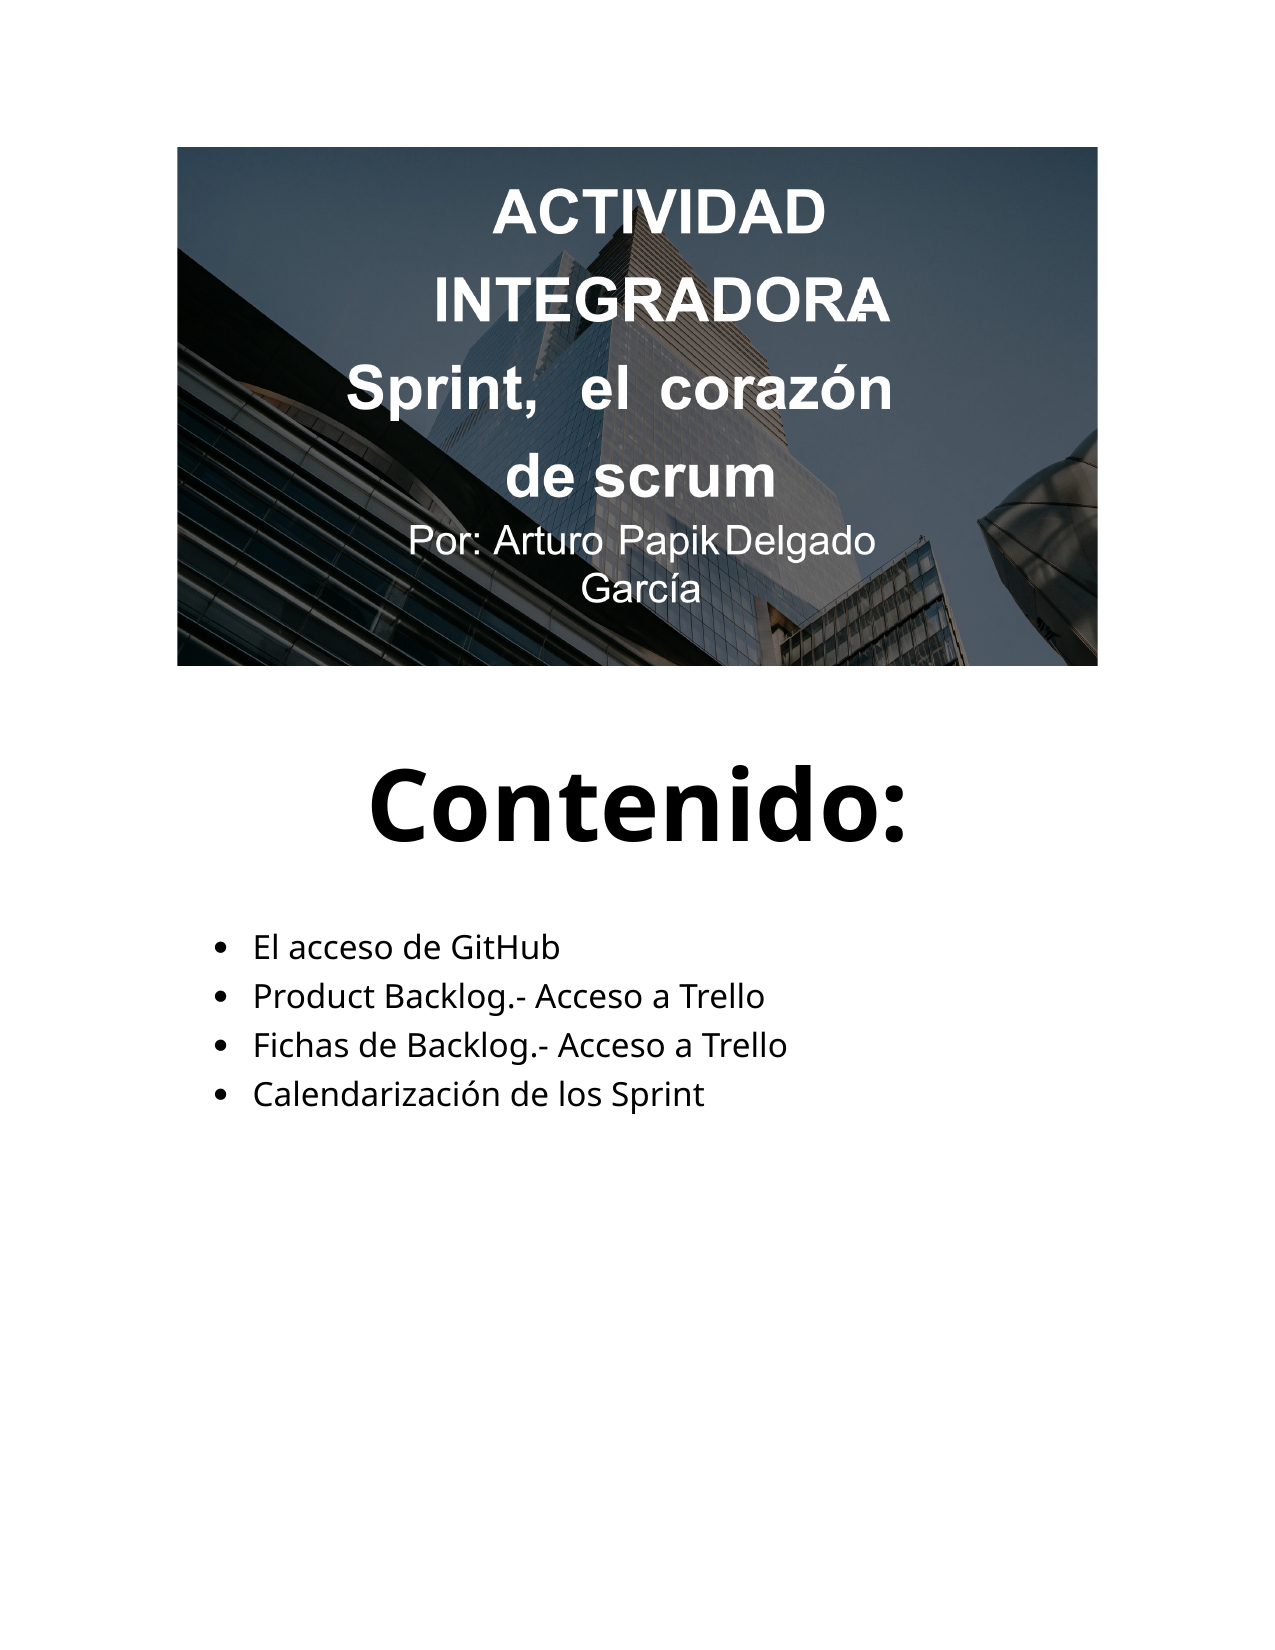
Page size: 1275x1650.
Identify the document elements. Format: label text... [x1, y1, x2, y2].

list Fichas de Backlog.- Acceso a Trello [215, 1022, 1098, 1067]
list El acceso de GitHub [215, 924, 1098, 969]
picture [177, 147, 1098, 666]
list Product Backlog.- Acceso a Trello [215, 973, 1098, 1018]
list Calendarización de los Sprint [215, 1071, 1098, 1116]
text Contenido: [177, 735, 1098, 905]
